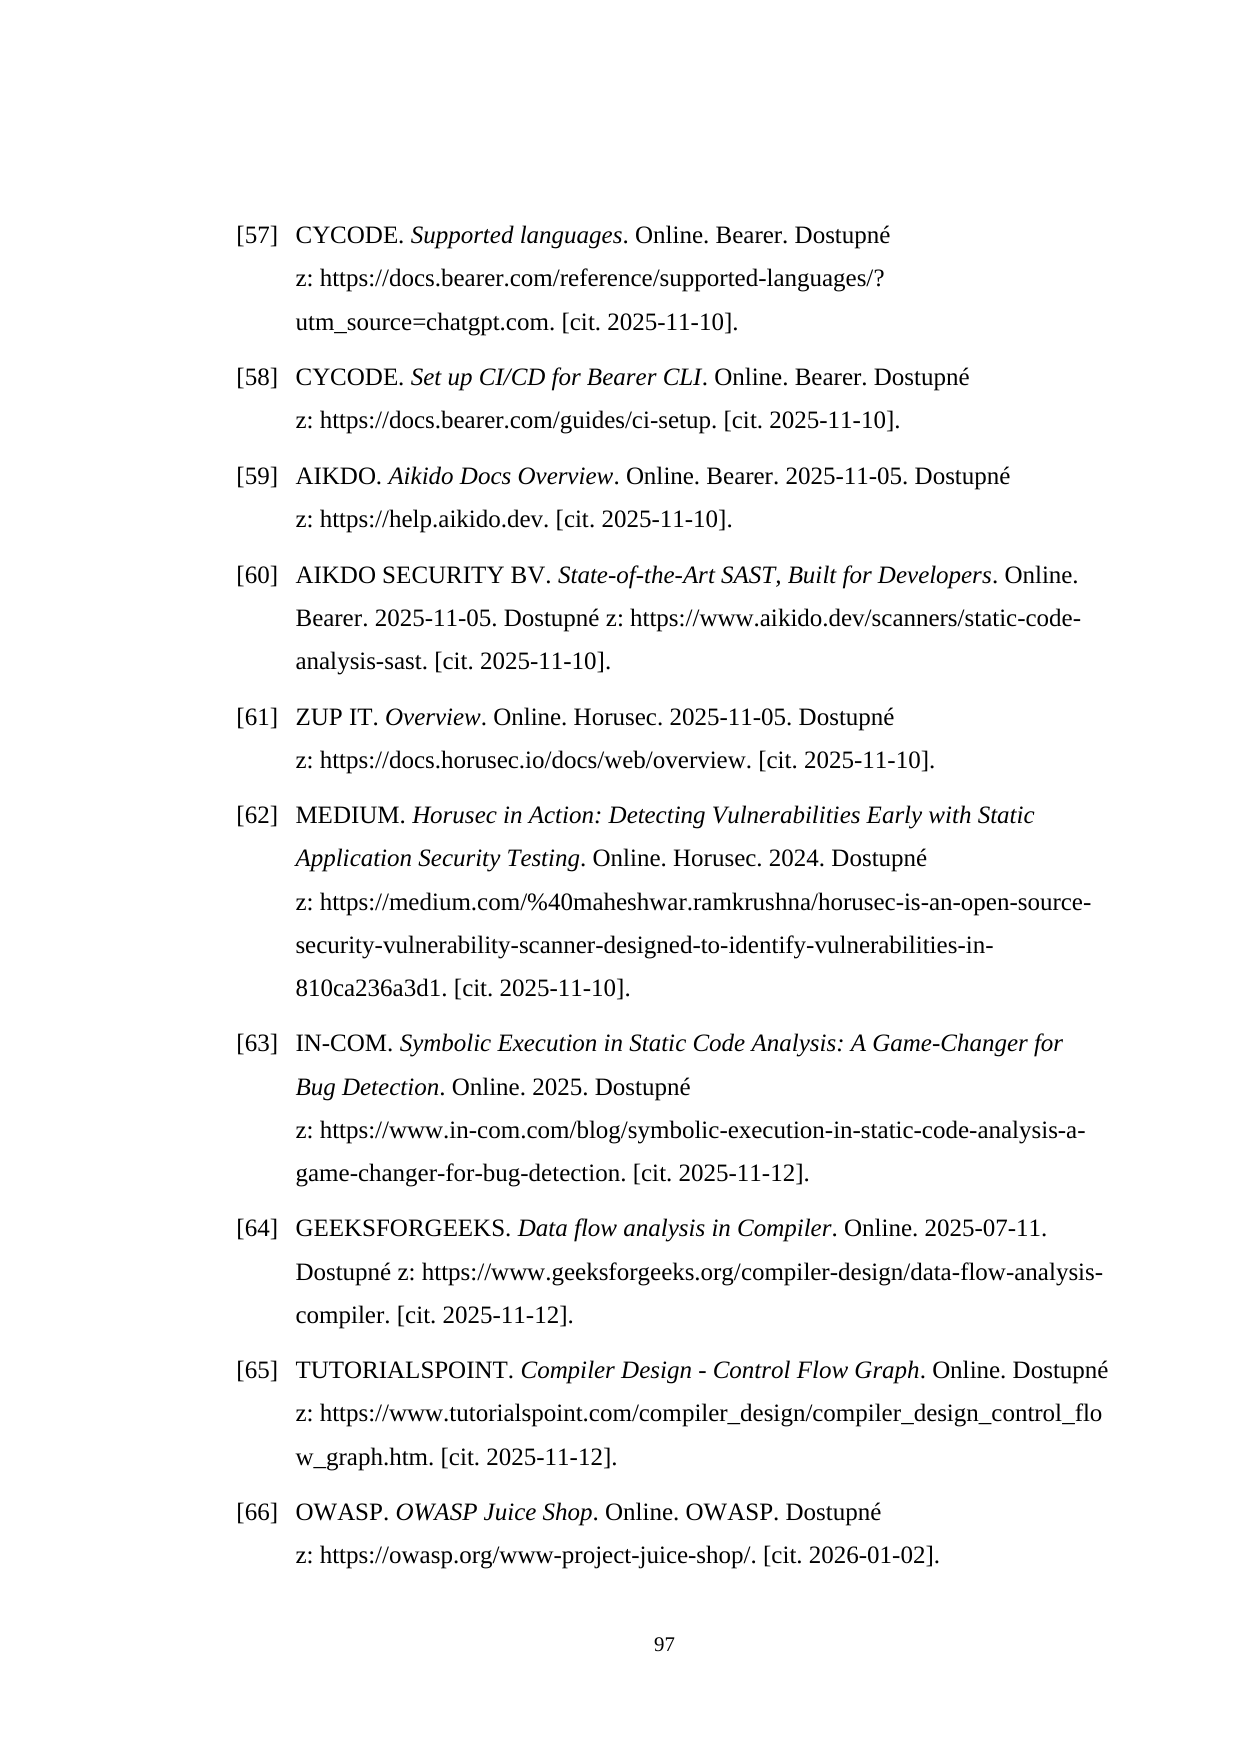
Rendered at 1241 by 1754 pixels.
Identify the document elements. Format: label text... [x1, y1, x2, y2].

text GEEKSFORGEEKS. Data flow analysis in Compiler. Online. 2025-07-11. Dostupné z: https://www.geeksforgeeks.org/compiler-design/data-flow-analysis-compiler. [cit. 2025-11-12]. [236, 1213, 1112, 1328]
text ZUP IT. Overview. Online. Horusec. 2025-11-05. Dostupné z: https://docs.horusec.io/docs/web/overview. [cit. 2025-11-10]. [236, 702, 1112, 773]
text AIKDO. Aikido Docs Overview. Online. Bearer. 2025-11-05. Dostupné z: https://help.aikido.dev. [cit. 2025-11-10]. [236, 461, 1112, 533]
text CYCODE. Set up CI/CD for Bearer CLI. Online. Bearer. Dostupné z: https://docs.bearer.com/guides/ci-setup. [cit. 2025-11-10]. [236, 362, 1112, 434]
text IN-COM. Symbolic Execution in Static Code Analysis: A Game-Changer for Bug Detection. Online. 2025. Dostupné z: https://www.in-com.com/blog/symbolic-execution-in-static-code-analysis-a-game-changer-for-bug-detection. [cit. 2025-11-12]. [236, 1028, 1112, 1187]
text OWASP. OWASP Juice Shop. Online. OWASP. Dostupné z: https://owasp.org/www-project-juice-shop/. [cit. 2026-01-02]. [236, 1497, 1112, 1569]
text CYCODE. Supported languages. Online. Bearer. Dostupné z: https://docs.bearer.com/reference/supported-languages/?utm_source=chatgpt.com. [cit. 2025-11-10]. [236, 220, 1112, 335]
text MEDIUM. Horusec in Action: Detecting Vulnerabilities Early with Static Application Security Testing. Online. Horusec. 2024. Dostupné z: https://medium.com/%40maheshwar.ramkrushna/horusec-is-an-open-source-security-vulnerability-scanner-designed-to-identify-vulnerabilities-in-810ca236a3d1. [cit. 2025-11-10]. [236, 800, 1112, 1002]
text AIKDO SECURITY BV. State-of-the-Art SAST, Built for Developers. Online. Bearer. 2025-11-05. Dostupné z: https://www.aikido.dev/scanners/static-code-analysis-sast. [cit. 2025-11-10]. [236, 560, 1112, 675]
text TUTORIALSPOINT. Compiler Design - Control Flow Graph. Online. Dostupné z: https://www.tutorialspoint.com/compiler_design/compiler_design_control_flow_graph.htm. [cit. 2025-11-12]. [236, 1355, 1112, 1470]
